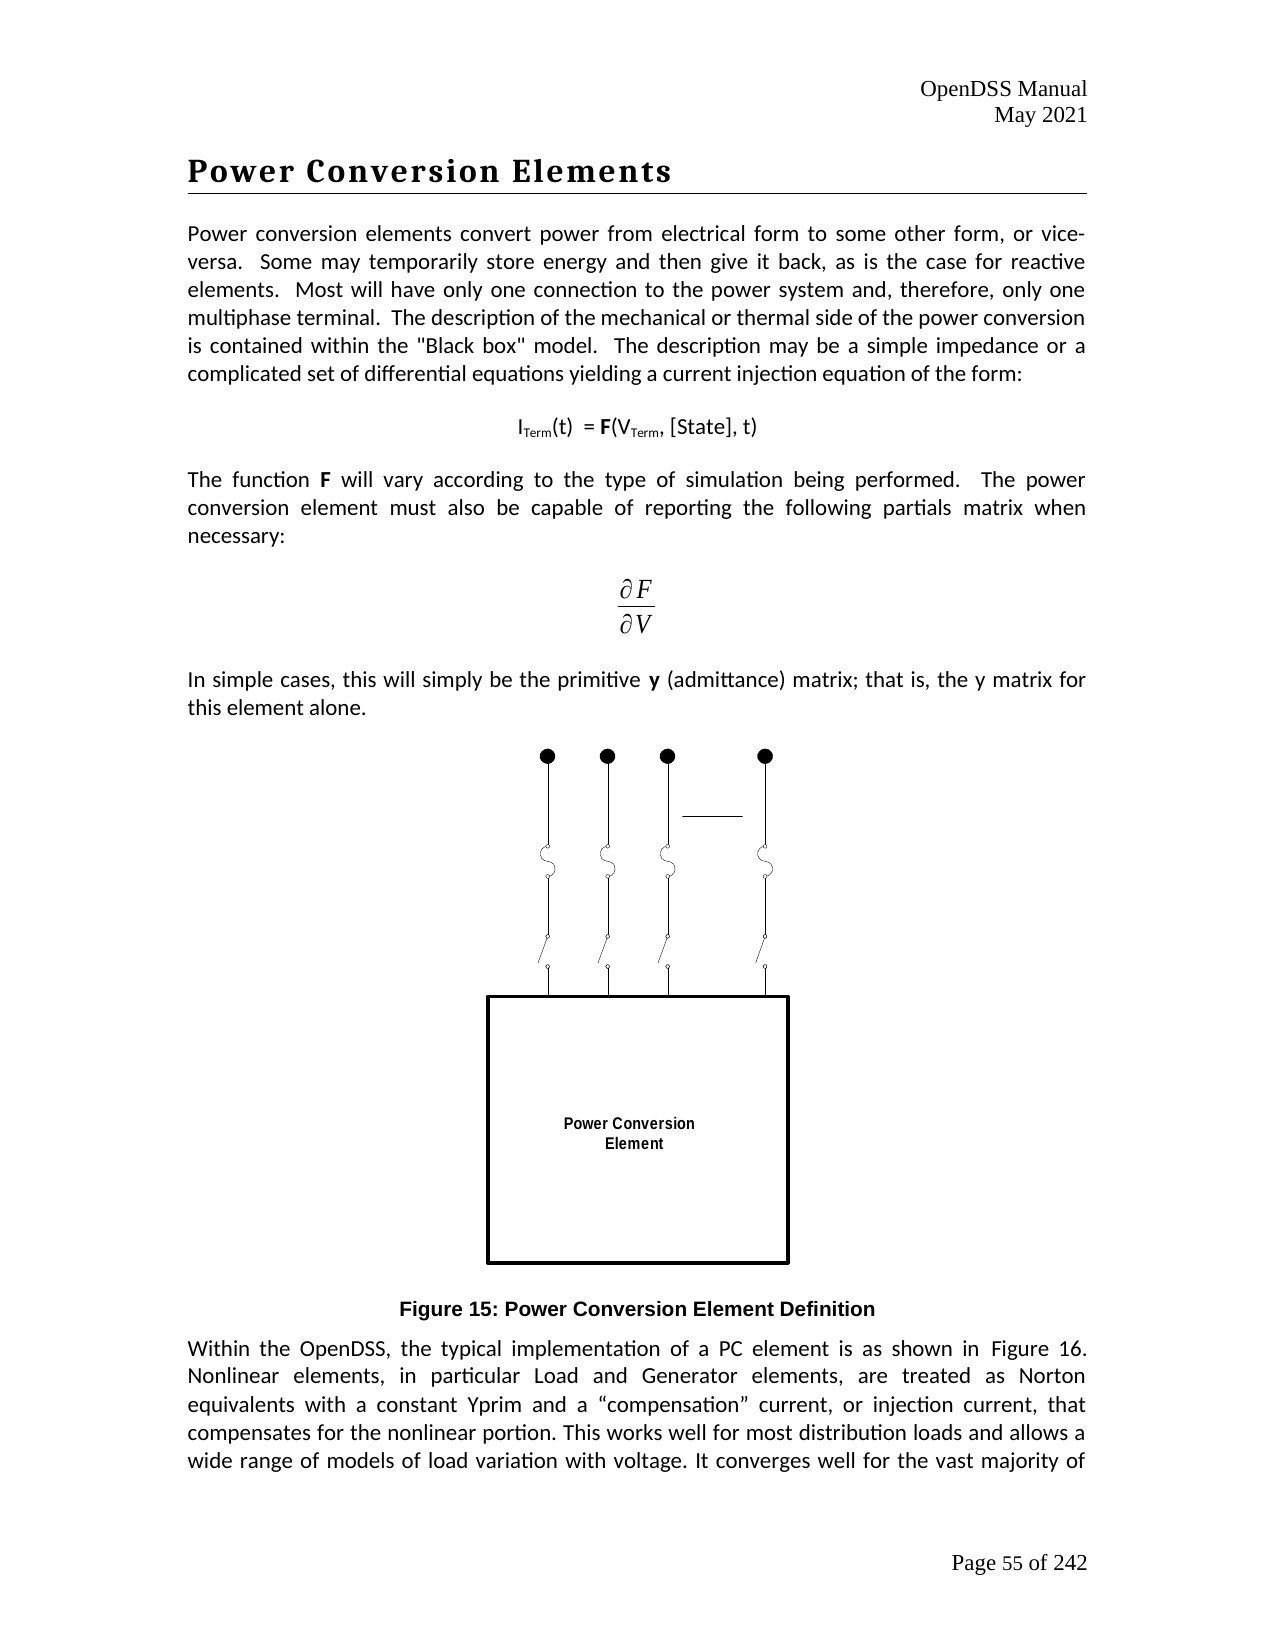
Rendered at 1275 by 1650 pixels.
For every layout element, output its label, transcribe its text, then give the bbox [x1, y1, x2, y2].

text Power conversion elements convert power from electrical form to some other form, or vice-versa. Some may temporarily store energy and then give it back, as is the case for reactive elements. Most will have only one connection to the power system and, therefore, only one multiphase terminal. The description of the mechanical or thermal side of the power conversion is contained within the "Black box" model. The description may be a simple impedance or a complicated set of differential equations yielding a current injection equation of the form: [187, 219, 1087, 387]
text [187, 1334, 1087, 1474]
text Figure 15: Power Conversion Element Definition [187, 1297, 1087, 1321]
subtitle Power Conversion Elements [187, 153, 1087, 194]
text ITerm(t) = F(VTerm, [State], t) [187, 412, 1087, 440]
text The function F will vary according to the type of simulation being performed. The power conversion element must also be capable of reporting the following partials matrix when necessary: [187, 465, 1087, 549]
text In simple cases, this will simply be the primitive y (admittance) matrix; that is, the y matrix for this element alone. [187, 665, 1087, 721]
